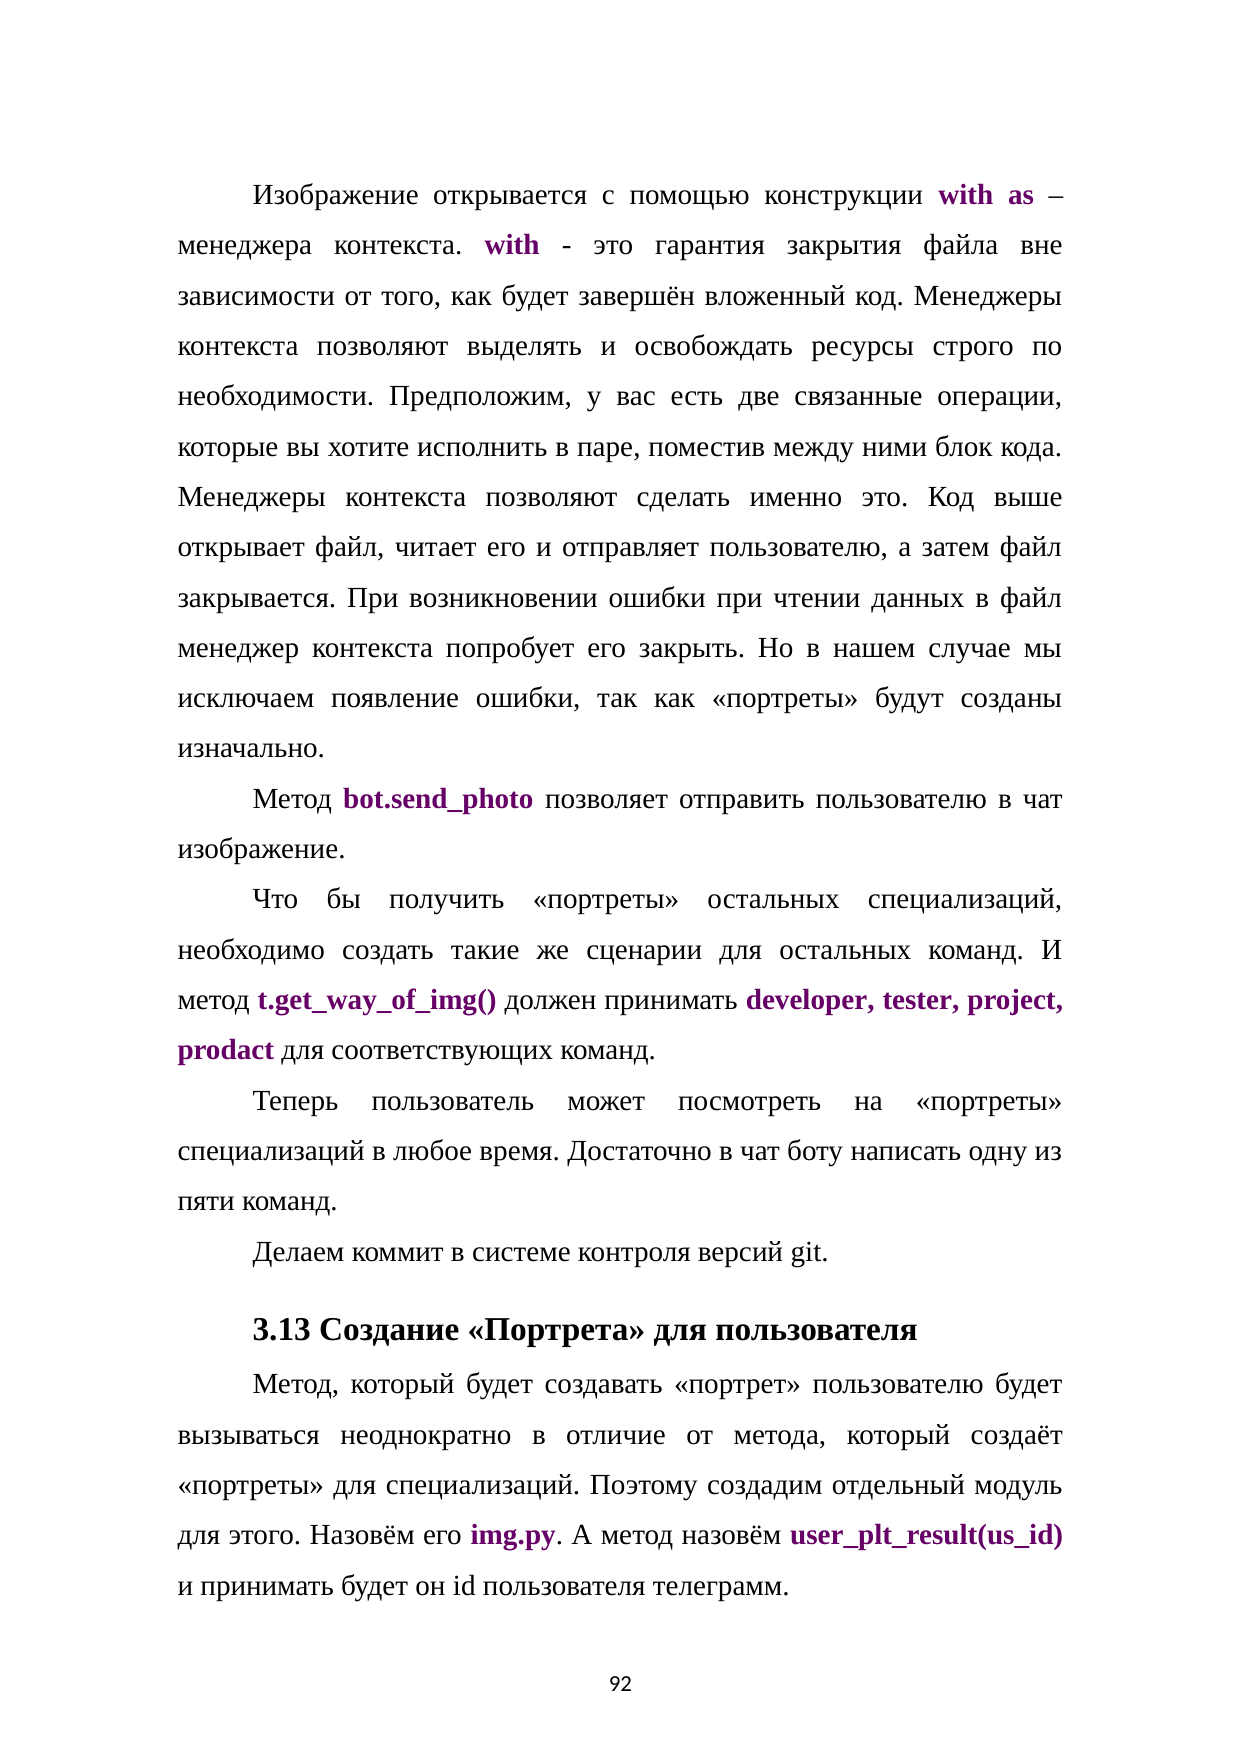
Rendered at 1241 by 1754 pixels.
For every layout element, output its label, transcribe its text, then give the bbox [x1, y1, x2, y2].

text Метод bot.send_photo позволяет отправить пользователю в чат изображение. [177, 781, 1063, 865]
text Метод, который будет создавать «портрет» пользователю будет вызываться неоднократно в отличие от метода, который создаёт «портреты» для специализаций. Поэтому создадим отдельный модуль для этого. Назовём его img.py. А метод назовём user_plt_result(us_id) и принимать будет он id пользователя телеграмм. [177, 1367, 1063, 1601]
text Изображение открывается с помощью конструкции with as – менеджера контекста. with - это гарантия закрытия файла вне зависимости от того, как будет завершён вложенный код. Менеджеры контекста позволяют выделять и освобождать ресурсы строго по необходимости. Предположим, у вас есть две связанные операции, которые вы хотите исполнить в паре, поместив между ними блок кода. Менеджеры контекста позволяют сделать именно это. Код выше открывает файл, читает его и отправляет пользователю, а затем файл закрывается. При возникновении ошибки при чтении данных в файл менеджер контекста попробует его закрыть. Но в нашем случае мы исключаем появление ошибки, так как «портреты» будут созданы изначально. [177, 177, 1063, 764]
text Теперь пользователь может посмотреть на «портреты» специализаций в любое время. Достаточно в чат боту написать одну из пяти команд. [177, 1083, 1063, 1217]
text Делаем коммит в системе контроля версий git. [177, 1234, 1063, 1267]
text Что бы получить «портреты» остальных специализаций, необходимо создать такие же сценарии для остальных команд. И метод t.get_way_of_img() должен принимать developer, tester, project, prodact для соответствующих команд. [177, 882, 1063, 1066]
text 3.13 Создание «Портрета» для пользователя [177, 1309, 1063, 1347]
